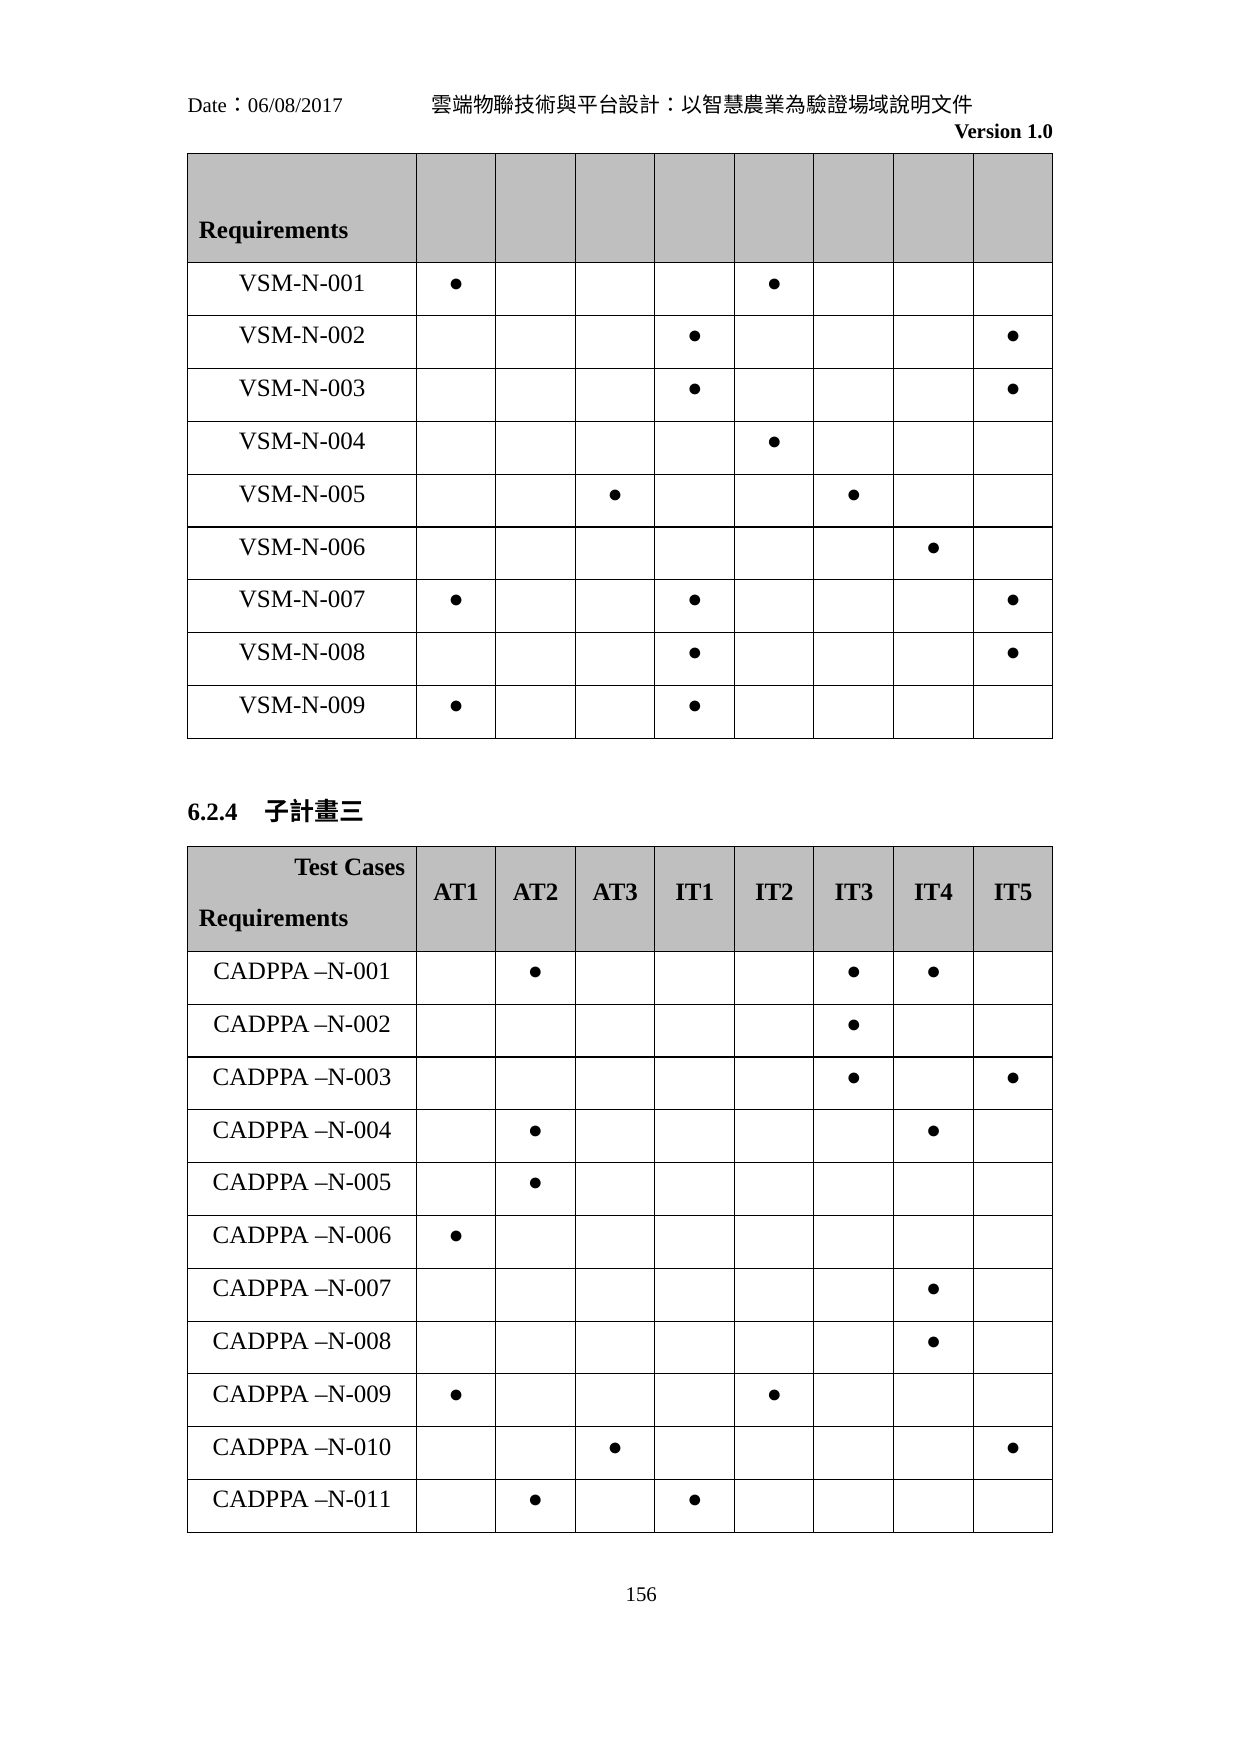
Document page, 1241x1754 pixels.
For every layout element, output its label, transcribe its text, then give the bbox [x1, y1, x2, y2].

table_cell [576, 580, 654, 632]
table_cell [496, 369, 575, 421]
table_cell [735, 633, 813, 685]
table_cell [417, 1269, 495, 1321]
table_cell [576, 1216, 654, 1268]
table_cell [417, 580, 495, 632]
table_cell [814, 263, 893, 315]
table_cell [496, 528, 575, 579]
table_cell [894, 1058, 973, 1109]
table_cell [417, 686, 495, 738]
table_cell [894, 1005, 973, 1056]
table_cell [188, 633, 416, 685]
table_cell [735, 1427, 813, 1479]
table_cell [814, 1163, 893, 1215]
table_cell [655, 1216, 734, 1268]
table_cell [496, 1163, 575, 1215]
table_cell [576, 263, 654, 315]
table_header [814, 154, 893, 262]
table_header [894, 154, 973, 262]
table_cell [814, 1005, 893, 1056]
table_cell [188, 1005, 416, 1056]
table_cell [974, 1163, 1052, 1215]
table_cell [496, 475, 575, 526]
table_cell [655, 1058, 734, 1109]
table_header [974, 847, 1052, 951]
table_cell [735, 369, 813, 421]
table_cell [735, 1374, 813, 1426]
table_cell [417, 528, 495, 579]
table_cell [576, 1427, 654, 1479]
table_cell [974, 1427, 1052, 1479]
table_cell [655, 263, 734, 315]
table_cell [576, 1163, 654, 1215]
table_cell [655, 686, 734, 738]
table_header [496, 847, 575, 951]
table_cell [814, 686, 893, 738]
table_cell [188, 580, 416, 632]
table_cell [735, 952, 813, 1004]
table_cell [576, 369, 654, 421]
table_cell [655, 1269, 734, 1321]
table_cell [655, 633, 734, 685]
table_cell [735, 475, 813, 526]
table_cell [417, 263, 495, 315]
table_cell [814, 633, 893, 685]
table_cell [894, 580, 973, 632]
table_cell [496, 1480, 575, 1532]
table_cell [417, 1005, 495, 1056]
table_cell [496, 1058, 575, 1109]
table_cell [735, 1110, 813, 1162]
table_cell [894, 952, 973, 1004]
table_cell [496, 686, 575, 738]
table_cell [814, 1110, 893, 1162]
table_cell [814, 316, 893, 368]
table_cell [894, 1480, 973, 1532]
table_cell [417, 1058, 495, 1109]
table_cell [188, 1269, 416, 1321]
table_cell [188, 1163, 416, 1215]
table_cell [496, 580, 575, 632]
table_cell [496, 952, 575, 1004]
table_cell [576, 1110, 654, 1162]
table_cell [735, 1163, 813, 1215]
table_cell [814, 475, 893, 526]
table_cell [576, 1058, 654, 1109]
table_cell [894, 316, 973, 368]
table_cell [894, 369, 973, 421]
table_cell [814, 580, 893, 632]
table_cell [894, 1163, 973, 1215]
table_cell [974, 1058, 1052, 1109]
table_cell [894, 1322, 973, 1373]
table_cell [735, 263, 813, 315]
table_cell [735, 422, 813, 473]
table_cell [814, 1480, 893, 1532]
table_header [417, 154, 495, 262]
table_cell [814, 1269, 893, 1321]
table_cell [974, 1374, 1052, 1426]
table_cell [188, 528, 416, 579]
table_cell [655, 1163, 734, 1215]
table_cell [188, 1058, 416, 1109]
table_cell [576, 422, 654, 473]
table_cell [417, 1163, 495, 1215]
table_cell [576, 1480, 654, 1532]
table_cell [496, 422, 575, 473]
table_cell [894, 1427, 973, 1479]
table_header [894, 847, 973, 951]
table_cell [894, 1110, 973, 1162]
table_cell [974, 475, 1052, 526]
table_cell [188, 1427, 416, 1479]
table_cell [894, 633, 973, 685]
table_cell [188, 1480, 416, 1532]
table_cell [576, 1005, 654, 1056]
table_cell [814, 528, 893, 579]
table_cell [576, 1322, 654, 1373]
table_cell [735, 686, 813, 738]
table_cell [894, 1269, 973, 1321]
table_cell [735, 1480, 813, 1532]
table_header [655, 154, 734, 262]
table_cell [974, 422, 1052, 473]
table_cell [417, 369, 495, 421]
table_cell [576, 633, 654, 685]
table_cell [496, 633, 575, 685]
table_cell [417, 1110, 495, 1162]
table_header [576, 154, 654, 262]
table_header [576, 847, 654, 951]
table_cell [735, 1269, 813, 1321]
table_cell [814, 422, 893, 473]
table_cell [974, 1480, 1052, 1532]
subtitle 子計畫三 [187, 791, 1053, 828]
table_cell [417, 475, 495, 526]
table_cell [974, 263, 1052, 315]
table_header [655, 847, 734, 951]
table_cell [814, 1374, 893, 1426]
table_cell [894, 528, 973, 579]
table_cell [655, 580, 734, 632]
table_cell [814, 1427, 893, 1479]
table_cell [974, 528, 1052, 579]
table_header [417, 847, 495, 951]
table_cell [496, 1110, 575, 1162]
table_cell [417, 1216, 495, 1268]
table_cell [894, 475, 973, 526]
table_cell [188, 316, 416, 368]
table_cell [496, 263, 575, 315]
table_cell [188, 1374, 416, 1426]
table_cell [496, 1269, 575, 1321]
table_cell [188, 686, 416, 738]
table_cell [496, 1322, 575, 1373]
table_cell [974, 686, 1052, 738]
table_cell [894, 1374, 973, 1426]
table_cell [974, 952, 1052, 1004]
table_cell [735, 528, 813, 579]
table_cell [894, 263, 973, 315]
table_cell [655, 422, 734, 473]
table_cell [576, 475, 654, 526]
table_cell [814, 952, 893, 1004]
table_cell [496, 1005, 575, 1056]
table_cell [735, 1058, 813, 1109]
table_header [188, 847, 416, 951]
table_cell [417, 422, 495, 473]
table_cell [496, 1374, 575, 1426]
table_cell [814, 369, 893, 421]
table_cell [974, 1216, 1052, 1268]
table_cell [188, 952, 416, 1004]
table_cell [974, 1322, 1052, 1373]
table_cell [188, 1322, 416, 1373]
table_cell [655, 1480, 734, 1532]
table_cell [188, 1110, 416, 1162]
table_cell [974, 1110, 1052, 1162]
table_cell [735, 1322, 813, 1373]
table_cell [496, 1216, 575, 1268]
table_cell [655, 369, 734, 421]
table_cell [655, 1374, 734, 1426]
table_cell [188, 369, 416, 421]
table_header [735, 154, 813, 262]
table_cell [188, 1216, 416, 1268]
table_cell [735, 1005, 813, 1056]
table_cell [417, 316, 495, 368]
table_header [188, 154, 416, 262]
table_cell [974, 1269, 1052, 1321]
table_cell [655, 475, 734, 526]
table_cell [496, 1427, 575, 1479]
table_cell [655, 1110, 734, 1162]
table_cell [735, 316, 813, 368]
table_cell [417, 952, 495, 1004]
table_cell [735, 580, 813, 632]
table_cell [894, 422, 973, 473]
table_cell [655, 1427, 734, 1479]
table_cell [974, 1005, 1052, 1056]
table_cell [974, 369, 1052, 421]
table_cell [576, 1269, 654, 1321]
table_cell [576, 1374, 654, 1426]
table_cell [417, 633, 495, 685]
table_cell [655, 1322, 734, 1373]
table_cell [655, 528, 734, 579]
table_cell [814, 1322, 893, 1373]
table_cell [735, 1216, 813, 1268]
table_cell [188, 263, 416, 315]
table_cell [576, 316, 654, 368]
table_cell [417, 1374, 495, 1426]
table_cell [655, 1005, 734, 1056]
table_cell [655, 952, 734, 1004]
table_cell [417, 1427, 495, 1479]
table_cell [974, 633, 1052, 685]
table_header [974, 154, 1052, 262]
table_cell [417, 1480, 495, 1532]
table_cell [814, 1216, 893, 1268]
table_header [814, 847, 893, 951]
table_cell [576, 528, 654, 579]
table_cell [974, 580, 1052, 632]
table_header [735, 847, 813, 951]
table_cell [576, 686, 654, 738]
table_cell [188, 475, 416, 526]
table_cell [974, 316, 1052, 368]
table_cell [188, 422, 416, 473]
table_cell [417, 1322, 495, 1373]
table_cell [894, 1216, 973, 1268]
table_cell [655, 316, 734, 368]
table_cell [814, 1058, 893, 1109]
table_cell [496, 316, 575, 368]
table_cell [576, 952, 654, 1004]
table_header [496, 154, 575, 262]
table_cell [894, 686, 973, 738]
